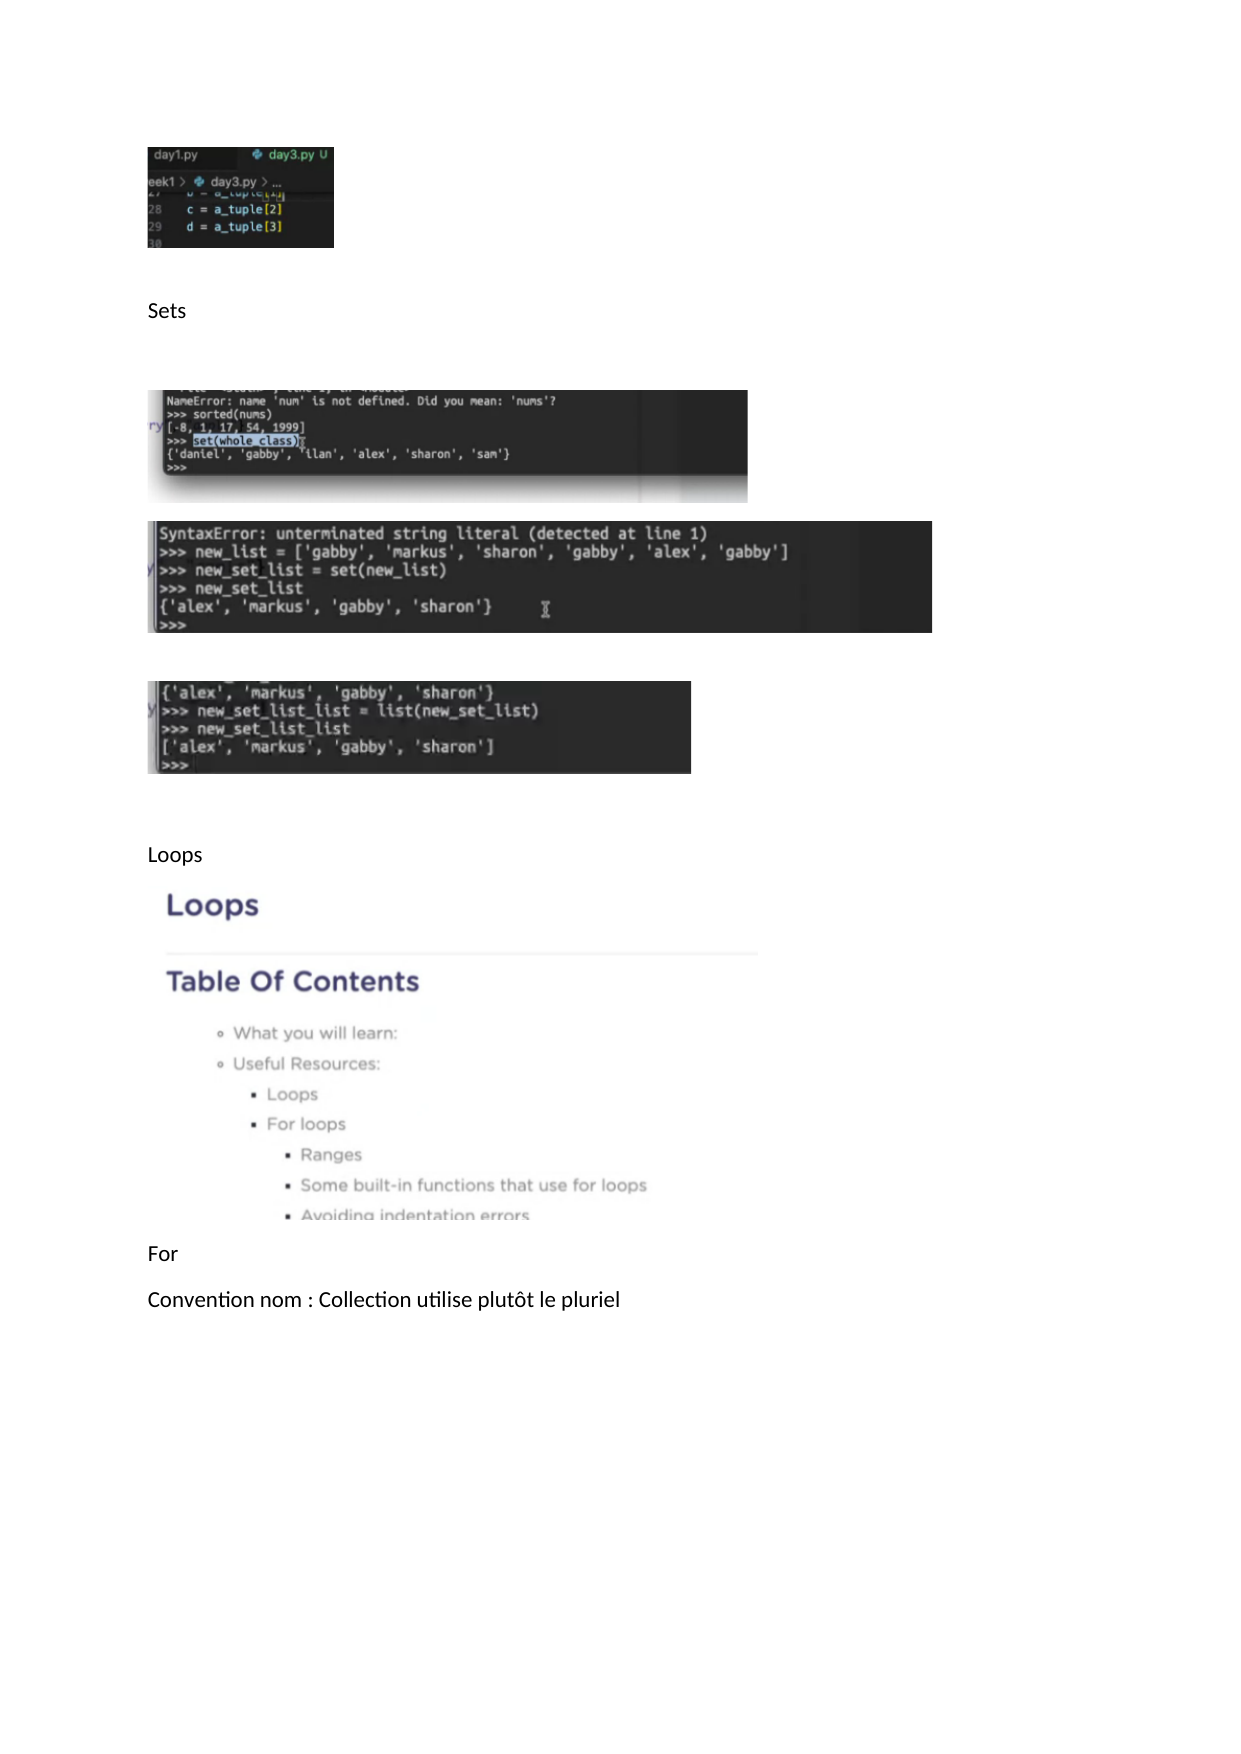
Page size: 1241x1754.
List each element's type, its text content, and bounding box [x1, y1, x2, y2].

text Convention nom : Collection utilise plutôt le pluriel [148, 1286, 1093, 1314]
text For [148, 1239, 1093, 1267]
text Loops [148, 840, 1093, 868]
text Sets [148, 297, 1093, 325]
